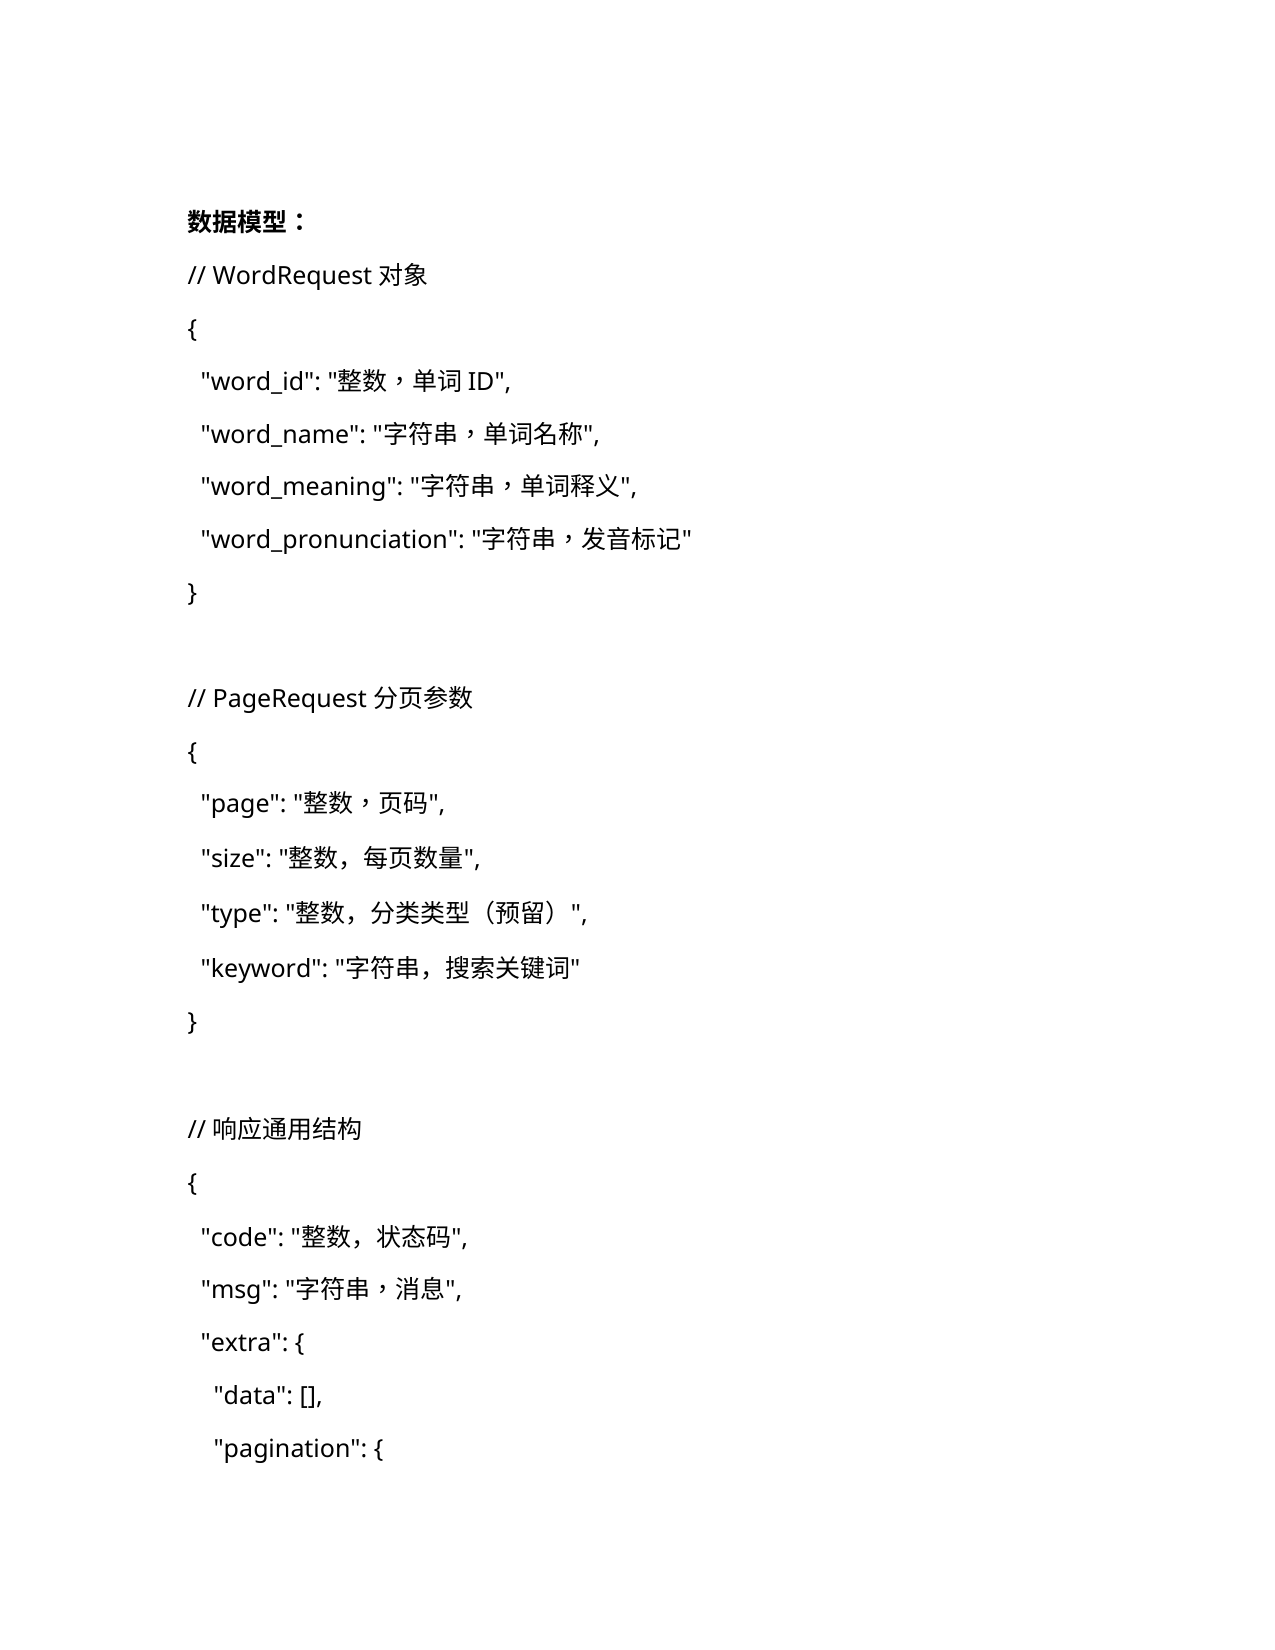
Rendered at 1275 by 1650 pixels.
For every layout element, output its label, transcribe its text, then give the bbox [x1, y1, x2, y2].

text "msg": "字符串，消息", [187, 1272, 1087, 1306]
text "word_id": "整数，单词ID", [187, 363, 1087, 397]
text "pagination": { [187, 1431, 1087, 1465]
text { [187, 1164, 1087, 1198]
text "size": "整数，每页数量", [187, 839, 1087, 875]
text // 响应通用结构 [187, 1109, 1087, 1146]
text "word_name": "字符串，单词名称", [187, 416, 1087, 450]
text "keyword": "字符串，搜索关键词" [187, 949, 1087, 985]
text "word_meaning": "字符串，单词释义", [187, 469, 1087, 503]
text // PageRequest 分页参数 [187, 680, 1087, 714]
text "page": "整数，页码", [187, 786, 1087, 820]
text "code": "整数，状态码", [187, 1217, 1087, 1253]
text } [187, 575, 1087, 609]
text } [187, 1004, 1087, 1038]
text 数据模型：​​ [187, 203, 1087, 239]
text { [187, 733, 1087, 767]
text "data": [], [187, 1378, 1087, 1412]
text "extra": { [187, 1325, 1087, 1359]
text "type": "整数，分类类型（预留）", [187, 894, 1087, 930]
text { [187, 311, 1087, 345]
text // WordRequest 对象 [187, 258, 1087, 292]
text "word_pronunciation": "字符串，发音标记" [187, 522, 1087, 556]
